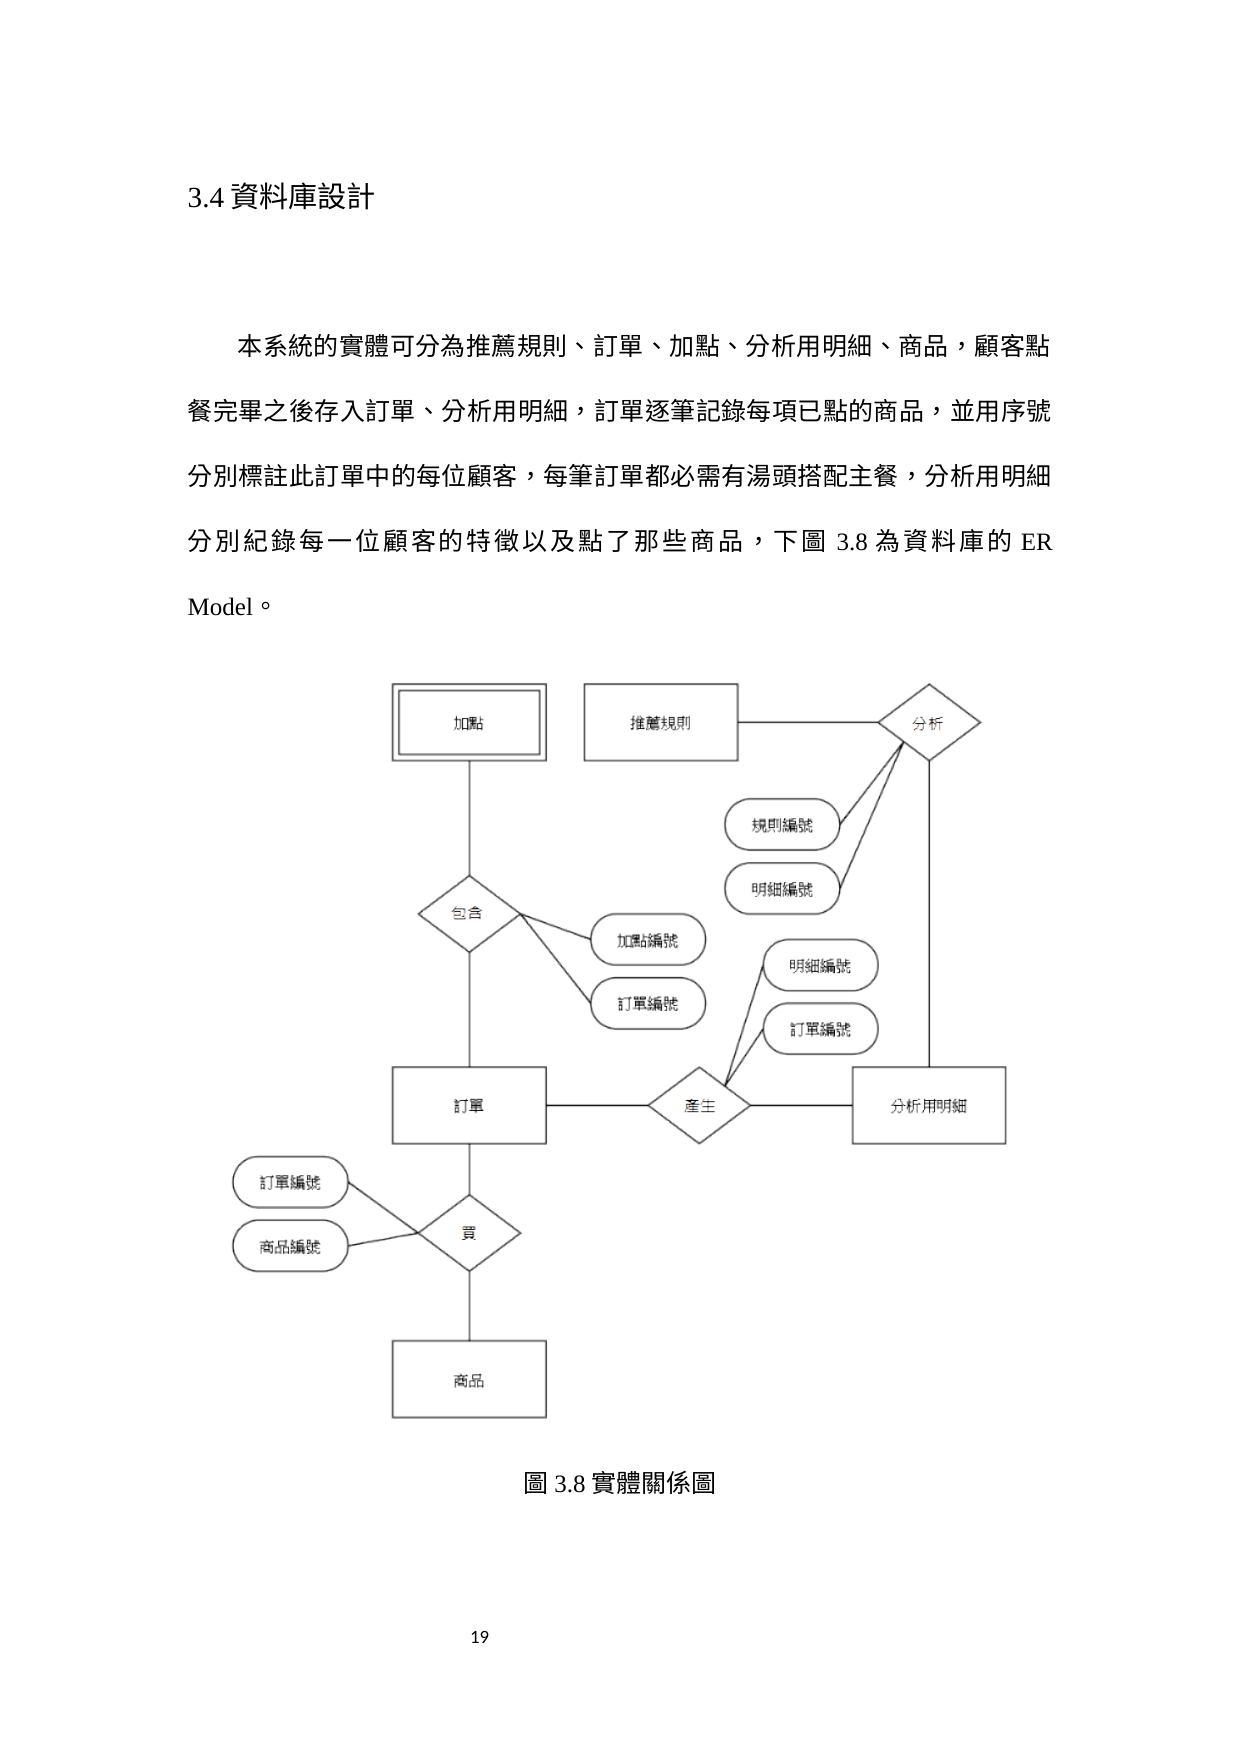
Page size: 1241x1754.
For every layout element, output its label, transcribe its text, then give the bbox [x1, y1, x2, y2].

text 圖 3.8 實體關係圖 [187, 1449, 1053, 1514]
picture [223, 669, 1018, 1433]
text 本系統的實體可分為推薦規則、訂單、加點、分析用明細、商品，顧客點餐完畢之後存入訂單、分析用明細，訂單逐筆記錄每項已點的商品，並用序號分別標註此訂單中的每位顧客，每筆訂單都必需有湯頭搭配主餐，分析用明細分別紀錄每一位顧客的特徵以及點了那些商品，下圖3.8為資料庫的ER Model。 [187, 312, 1053, 637]
subtitle 3.4資料庫設計 [187, 162, 1053, 227]
